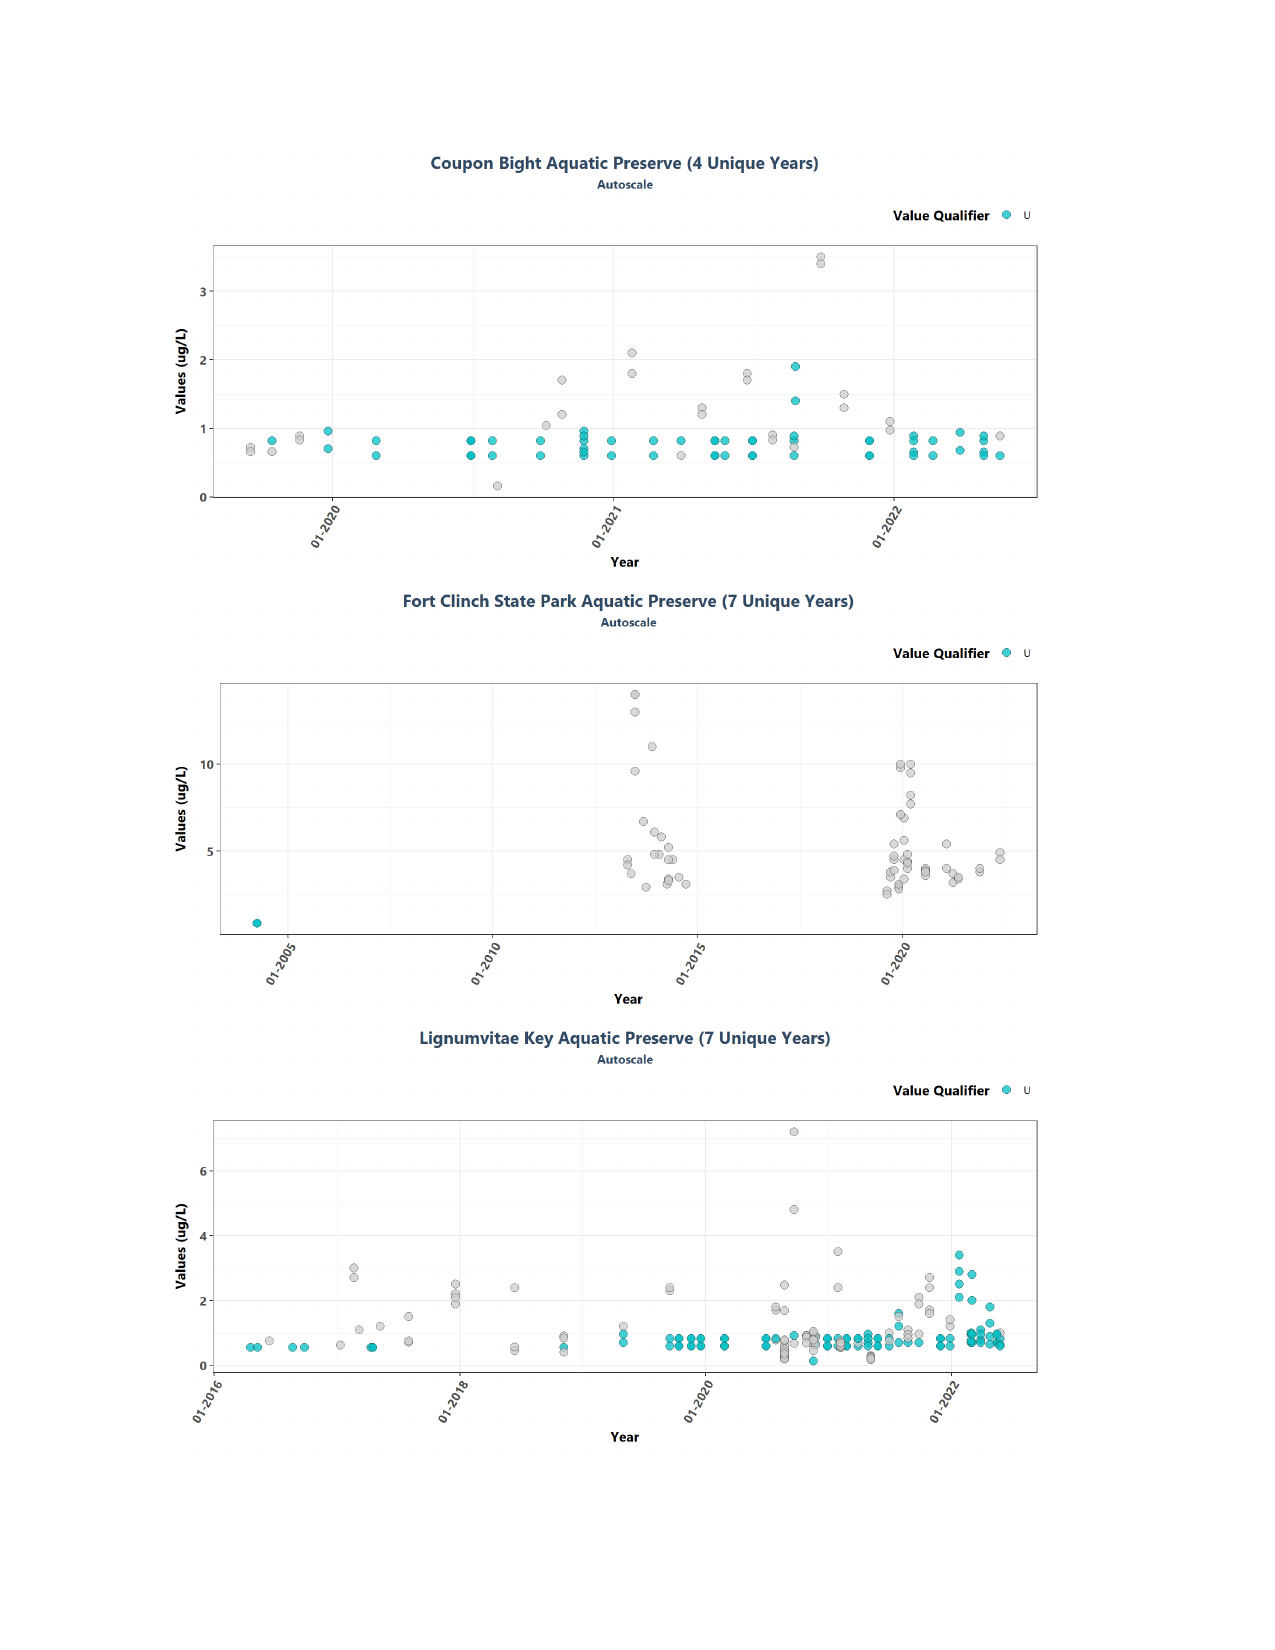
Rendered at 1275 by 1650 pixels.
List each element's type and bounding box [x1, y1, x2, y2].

picture [168, 150, 1044, 1463]
